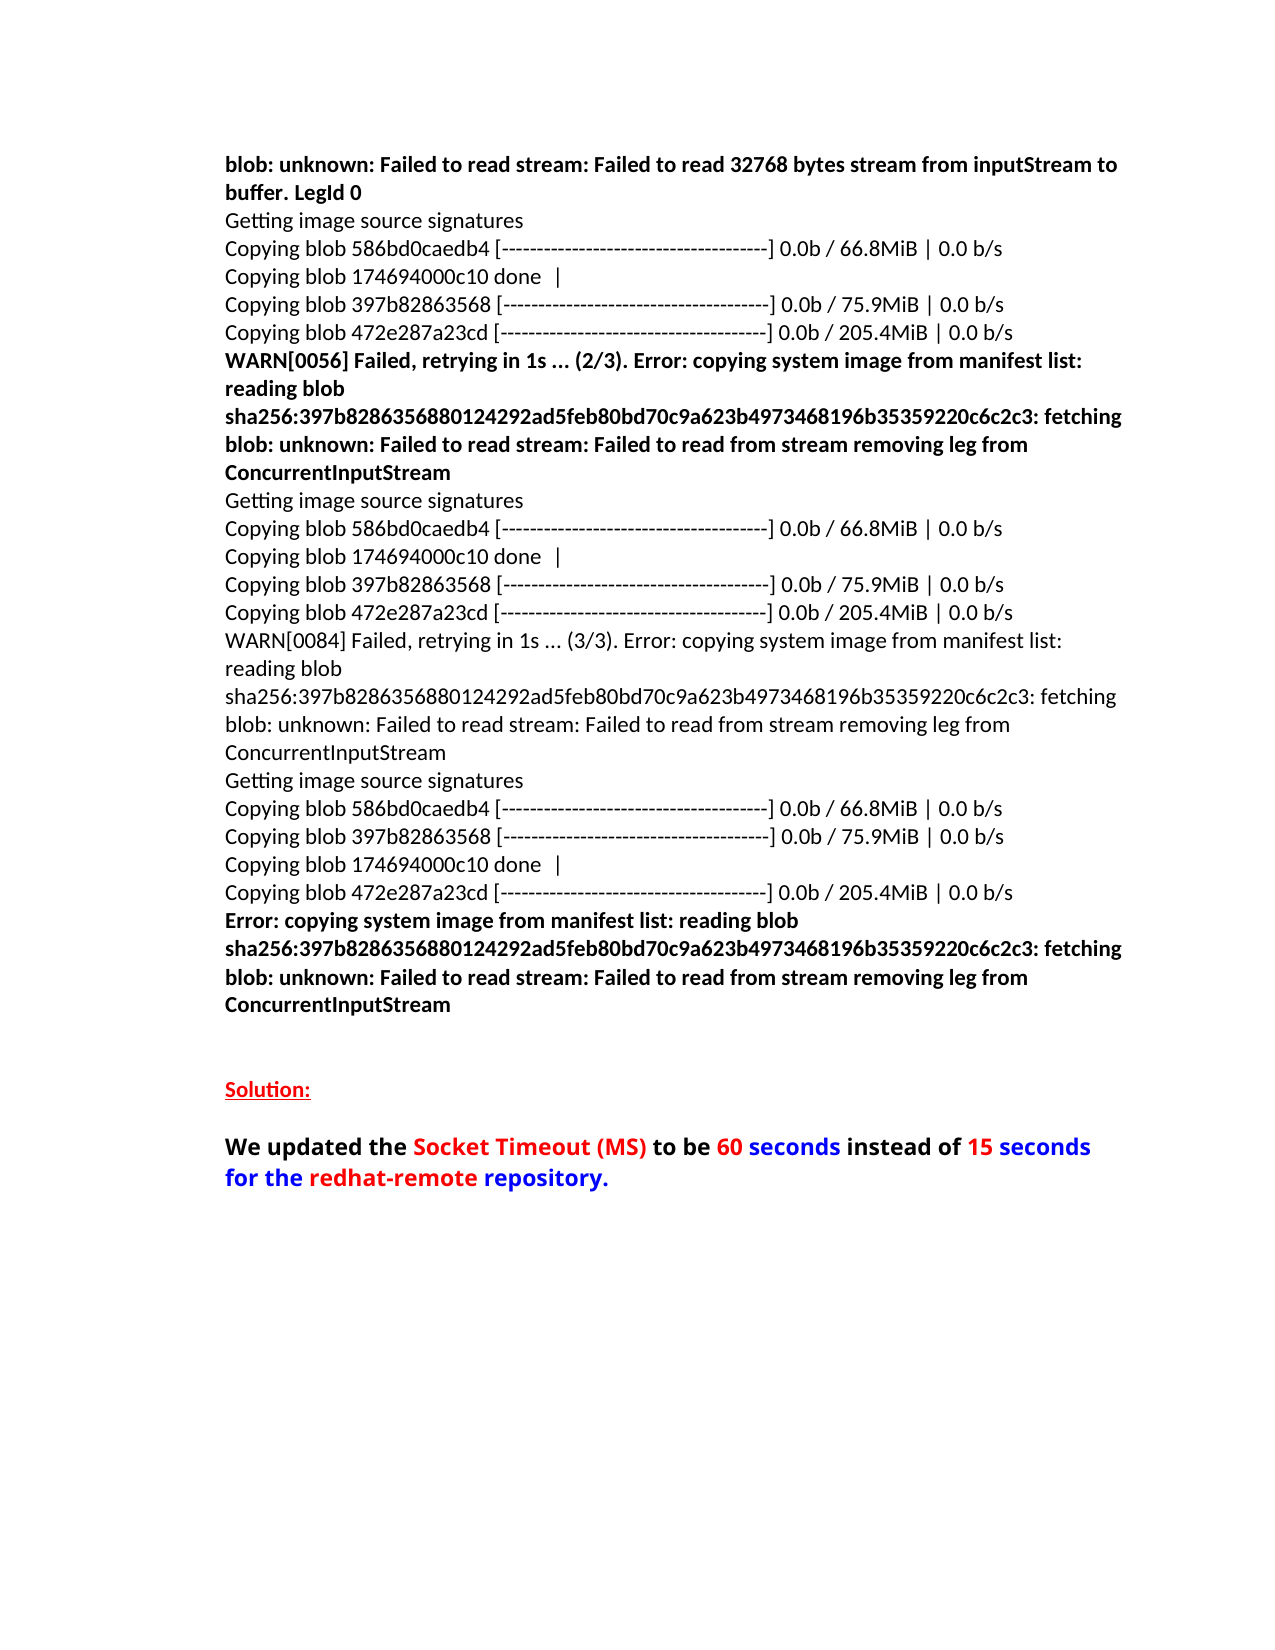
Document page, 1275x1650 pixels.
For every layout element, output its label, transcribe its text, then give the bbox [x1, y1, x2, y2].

text Copying blob 397b82863568 [--------------------------------------] 0.0b / 75.9MiB | 0.0 b/s [225, 822, 1125, 851]
text Getting image source signatures [225, 766, 1125, 794]
text Copying blob 174694000c10 done | [225, 851, 1125, 878]
text Copying blob 586bd0caedb4 [--------------------------------------] 0.0b / 66.8MiB | 0.0 b/s [225, 514, 1125, 542]
text Copying blob 472e287a23cd [--------------------------------------] 0.0b / 205.4MiB | 0.0 b/s [225, 878, 1125, 907]
text Copying blob 397b82863568 [--------------------------------------] 0.0b / 75.9MiB | 0.0 b/s [225, 290, 1125, 318]
text Getting image source signatures [225, 486, 1125, 514]
text We updated the Socket Timeout (MS) to be 60 seconds instead of 15 seconds for the redhat-remote repository. [225, 1131, 1125, 1193]
text Solution: [225, 1075, 1125, 1103]
text Copying blob 586bd0caedb4 [--------------------------------------] 0.0b / 66.8MiB | 0.0 b/s [225, 794, 1125, 822]
text Copying blob 472e287a23cd [--------------------------------------] 0.0b / 205.4MiB | 0.0 b/s [225, 598, 1125, 626]
text Error: copying system image from manifest list: reading blob sha256:397b8286356880124292ad5feb80bd70c9a623b4973468196b35359220c6c2c3: fetching blob: unknown: Failed to read stream: Failed to read from stream removing leg from ConcurrentInputStream [225, 907, 1125, 1019]
text Copying blob 472e287a23cd [--------------------------------------] 0.0b / 205.4MiB | 0.0 b/s [225, 318, 1125, 346]
text WARN[0056] Failed, retrying in 1s ... (2/3). Error: copying system image from manifest list: reading blob sha256:397b8286356880124292ad5feb80bd70c9a623b4973468196b35359220c6c2c3: fetching blob: unknown: Failed to read stream: Failed to read from stream removing leg from ConcurrentInputStream [225, 346, 1125, 486]
text Copying blob 397b82863568 [--------------------------------------] 0.0b / 75.9MiB | 0.0 b/s [225, 570, 1125, 598]
text Copying blob 586bd0caedb4 [--------------------------------------] 0.0b / 66.8MiB | 0.0 b/s [225, 234, 1125, 262]
text WARN[0084] Failed, retrying in 1s ... (3/3). Error: copying system image from manifest list: reading blob sha256:397b8286356880124292ad5feb80bd70c9a623b4973468196b35359220c6c2c3: fetching blob: unknown: Failed to read stream: Failed to read from stream removing leg from ConcurrentInputStream [225, 626, 1125, 766]
text Copying blob 174694000c10 done | [225, 542, 1125, 570]
text Copying blob 174694000c10 done | [225, 262, 1125, 290]
text Getting image source signatures [225, 206, 1125, 234]
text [225, 150, 1125, 206]
